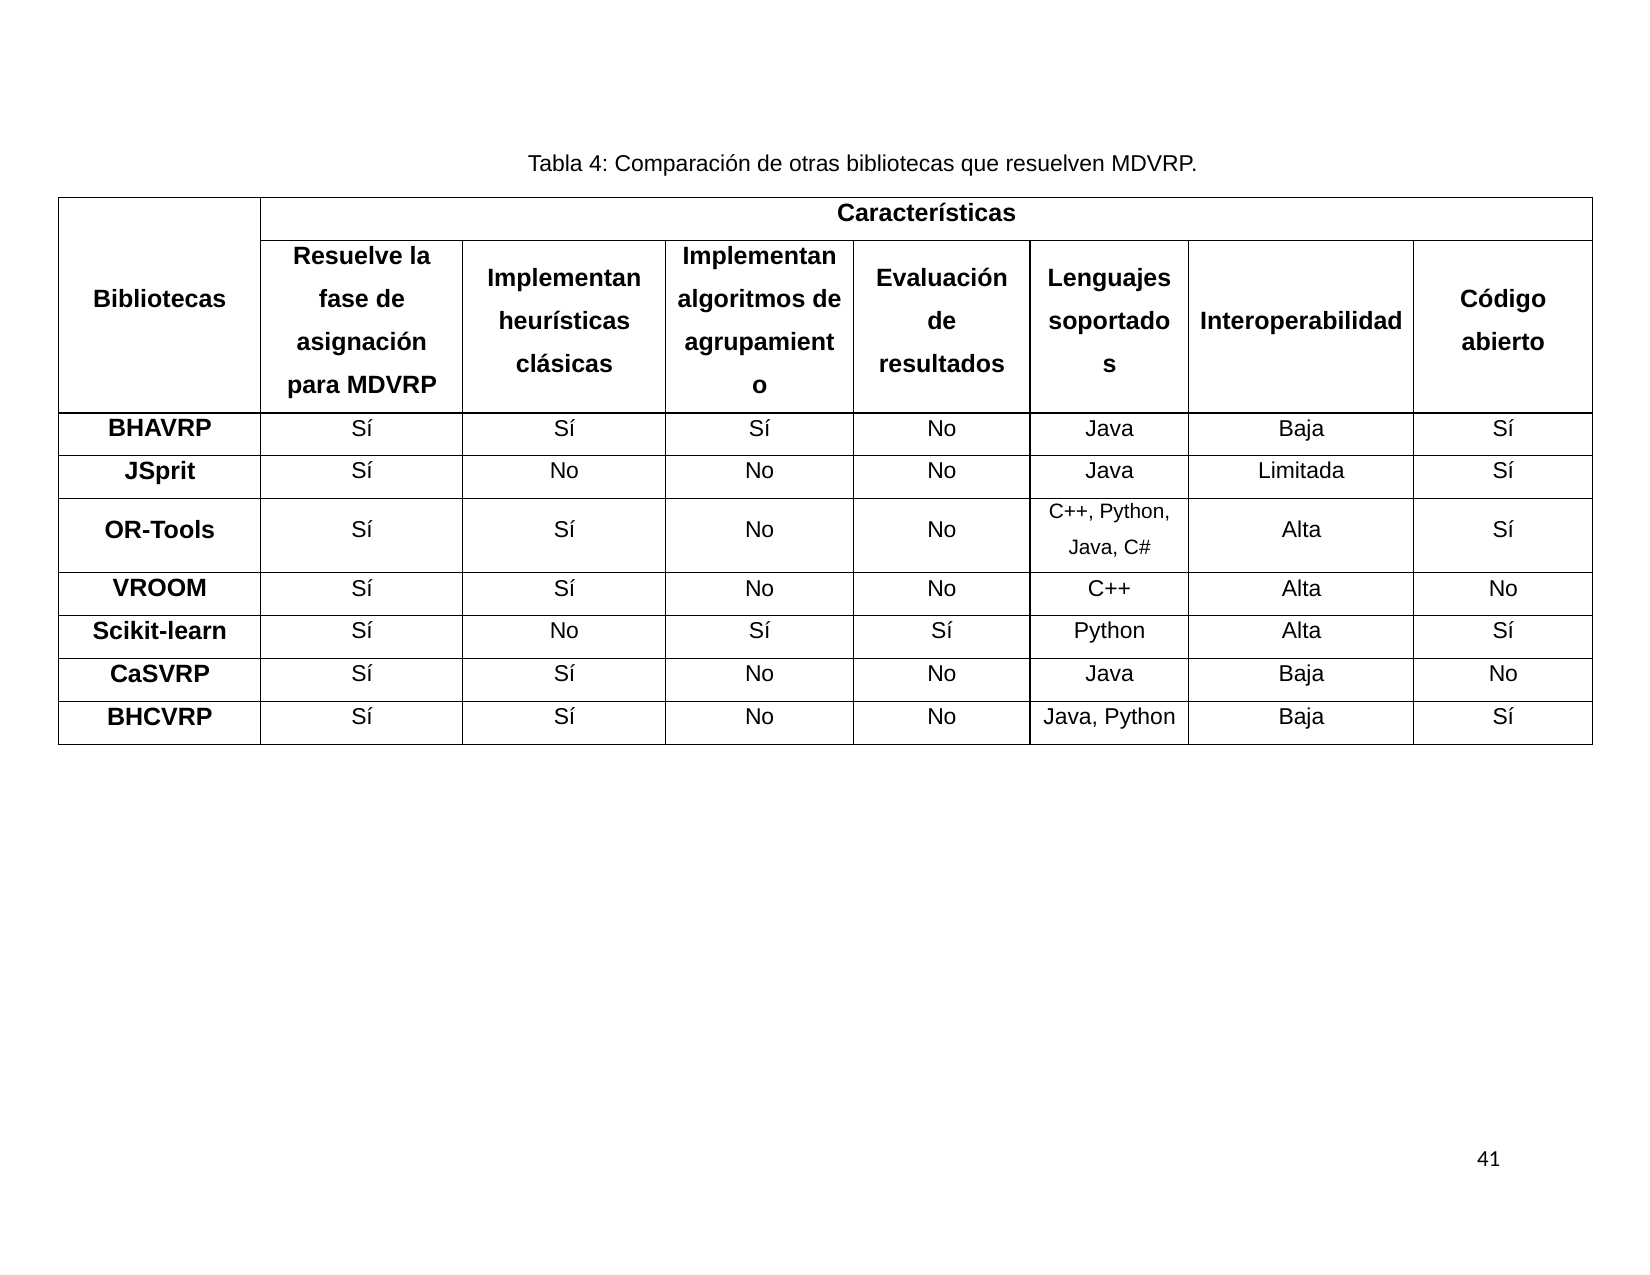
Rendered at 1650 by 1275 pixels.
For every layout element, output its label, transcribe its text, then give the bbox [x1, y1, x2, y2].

table_cell No [854, 456, 1029, 498]
table_cell Lenguajes soportados [1031, 241, 1188, 412]
table_cell Baja [1189, 702, 1413, 744]
table_cell Sí [463, 659, 665, 701]
table_cell No [463, 456, 665, 498]
table_cell Sí [463, 499, 665, 572]
table_cell No [1414, 573, 1592, 615]
table_cell No [854, 702, 1029, 744]
table_cell Sí [1414, 414, 1592, 455]
table_cell Sí [463, 702, 665, 744]
table_cell Java, Python [1031, 702, 1188, 744]
table_cell Limitada [1189, 456, 1413, 498]
table_cell Sí [666, 414, 853, 455]
table_cell Evaluación de resultados [854, 241, 1029, 412]
table_cell No [1414, 659, 1592, 701]
table_cell OR-Tools [59, 499, 260, 572]
table_cell Código abierto [1414, 241, 1592, 412]
table_cell Baja [1189, 659, 1413, 701]
table_cell Sí [1414, 456, 1592, 498]
table_cell No [666, 456, 853, 498]
table_cell Resuelve la fase de asignación para MDVRP [261, 241, 462, 412]
table_cell No [666, 499, 853, 572]
table_cell No [854, 414, 1029, 455]
table_cell Sí [1414, 702, 1592, 744]
table_cell Implementan algoritmos de agrupamiento [666, 241, 853, 412]
table_cell Interoperabilidad [1189, 241, 1413, 412]
table_cell Sí [463, 414, 665, 455]
table_header Bibliotecas [59, 198, 260, 412]
table_cell Sí [261, 616, 462, 658]
table_cell No [666, 659, 853, 701]
table_cell No [854, 659, 1029, 701]
table_cell BHAVRP [59, 414, 260, 455]
table_cell No [854, 573, 1029, 615]
table_cell Python [1031, 616, 1188, 658]
table_cell No [854, 499, 1029, 572]
table_cell Sí [666, 616, 853, 658]
table_cell Sí [463, 573, 665, 615]
table_cell Sí [261, 659, 462, 701]
table_cell Java [1031, 414, 1188, 455]
table_cell Sí [854, 616, 1029, 658]
table_cell Sí [261, 414, 462, 455]
table_cell No [666, 702, 853, 744]
table_cell Sí [261, 499, 462, 572]
table_cell Sí [1414, 616, 1592, 658]
table_cell Baja [1189, 414, 1413, 455]
table_cell No [463, 616, 665, 658]
table_cell Sí [261, 456, 462, 498]
table_cell Alta [1189, 499, 1413, 572]
text Tabla 4: Comparación de otras bibliotecas que resuelven MDVRP. [225, 150, 1500, 176]
table_cell Sí [261, 573, 462, 615]
table_cell CaSVRP [59, 659, 260, 701]
table_cell No [666, 573, 853, 615]
table_cell BHCVRP [59, 702, 260, 744]
table_cell C++ [1031, 573, 1188, 615]
table_cell JSprit [59, 456, 260, 498]
table_cell Sí [1414, 499, 1592, 572]
table_cell Java [1031, 456, 1188, 498]
table_cell Alta [1189, 573, 1413, 615]
table_cell Java [1031, 659, 1188, 701]
table_cell VROOM [59, 573, 260, 615]
table_cell Alta [1189, 616, 1413, 658]
table_cell Scikit-learn [59, 616, 260, 658]
table_cell Implementan heurísticas clásicas [463, 241, 665, 412]
table_cell Sí [261, 702, 462, 744]
table_cell C++, Python, Java, C# [1031, 499, 1188, 572]
table_header Características [261, 198, 1592, 240]
